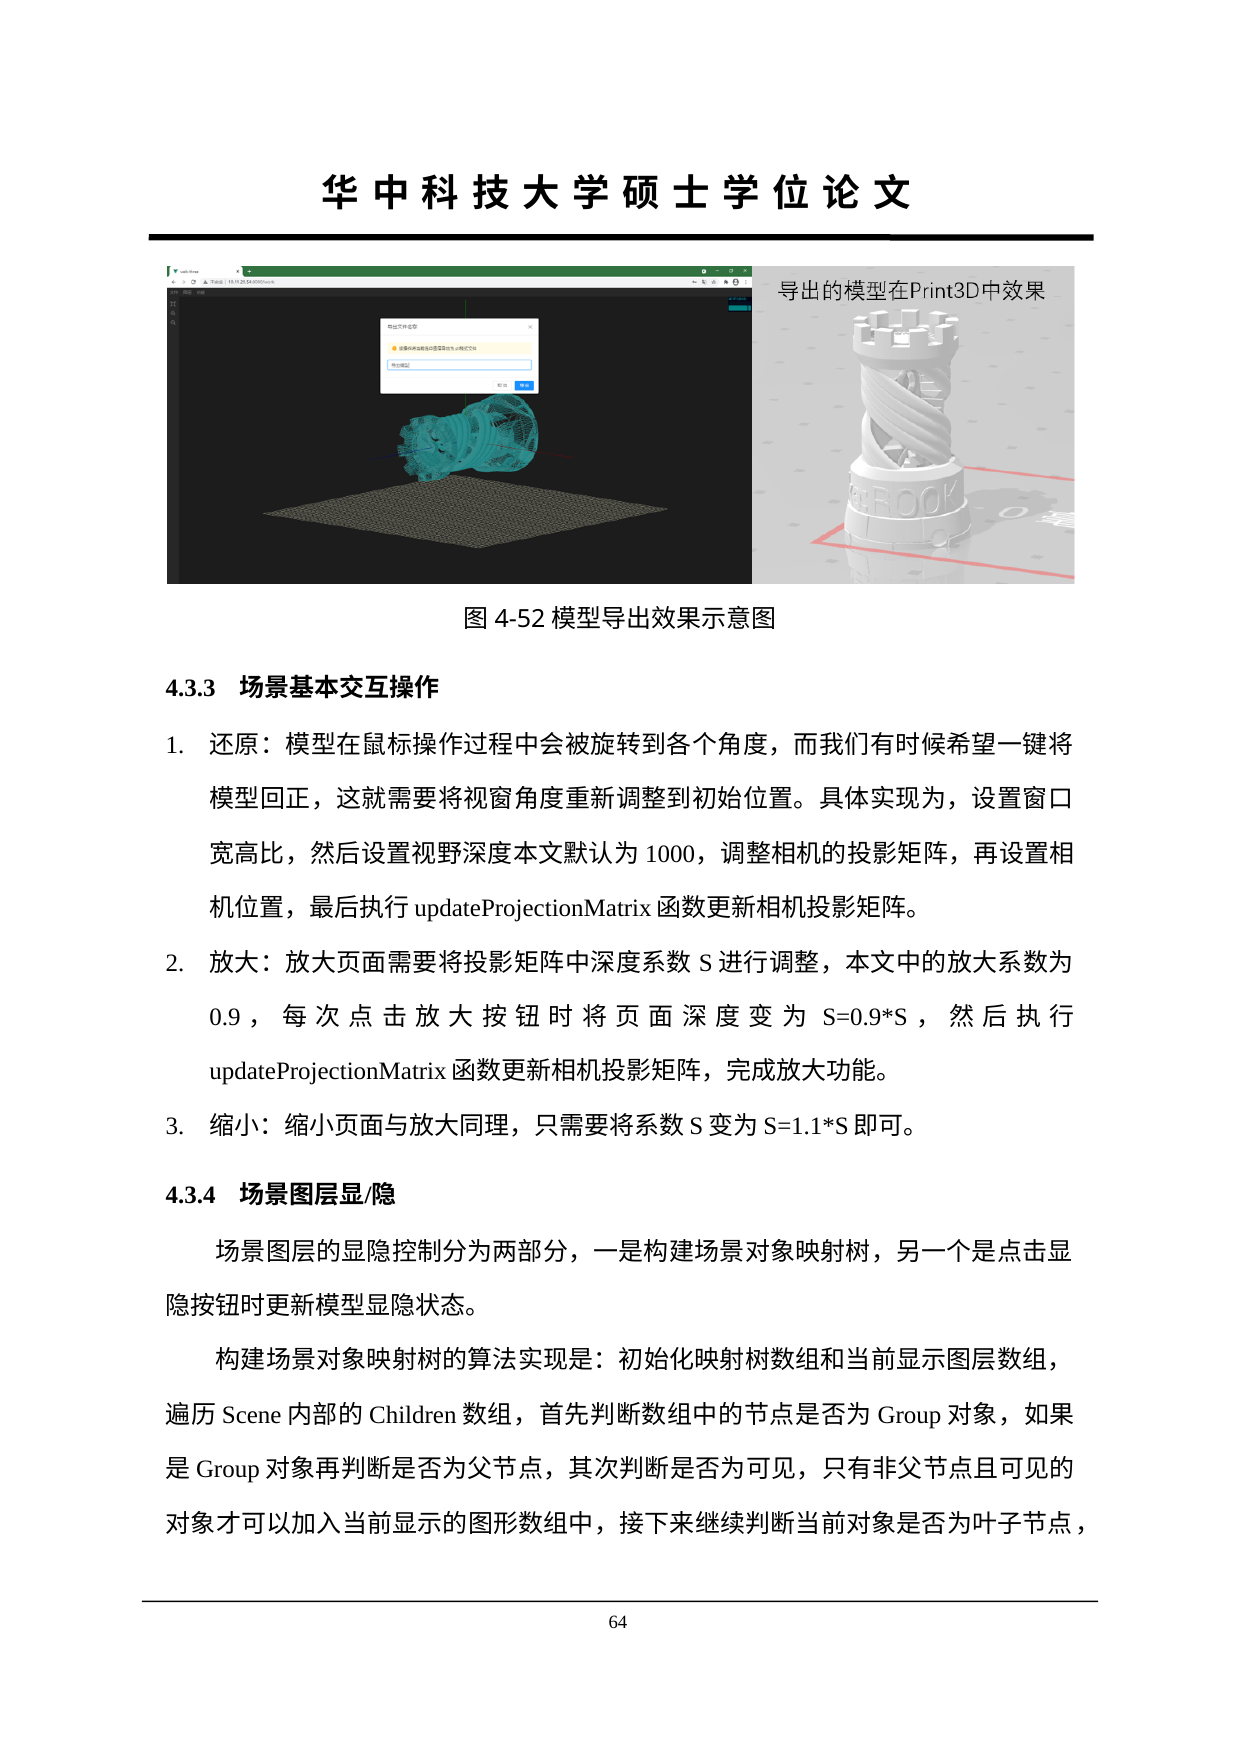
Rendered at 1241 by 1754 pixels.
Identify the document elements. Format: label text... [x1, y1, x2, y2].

text 场景图层的显隐控制分为两部分，一是构建场景对象映射树，另一个是点击显隐按钮时更新模型显隐状态。 [165, 1231, 1075, 1322]
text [165, 1340, 1075, 1539]
list 还原：模型在鼠标操作过程中会被旋转到各个角度，而我们有时候希望一键将模型回正，这就需要将视窗角度重新调整到初始位置。具体实现为，设置窗口宽高比，然后设置视野深度本文默认为1000，调整相机的投影矩阵，再设置相机位置，最后执行updateProjectionMatrix函数更新相机投影矩阵。 [165, 724, 1075, 924]
picture [165, 265, 1075, 584]
list 放大：放大页面需要将投影矩阵中深度系数S进行调整，本文中的放大系数为0.9，每次点击放大按钮时将页面深度变为S=0.9*S，然后执行updateProjectionMatrix函数更新相机投影矩阵，完成放大功能。 [165, 942, 1075, 1087]
subtitle 场景基本交互操作 [165, 667, 1075, 703]
subtitle 场景图层显/隐 [165, 1174, 1075, 1210]
list 缩小：缩小页面与放大同理，只需要将系数S变为S=1.1*S即可。 [165, 1105, 1075, 1141]
